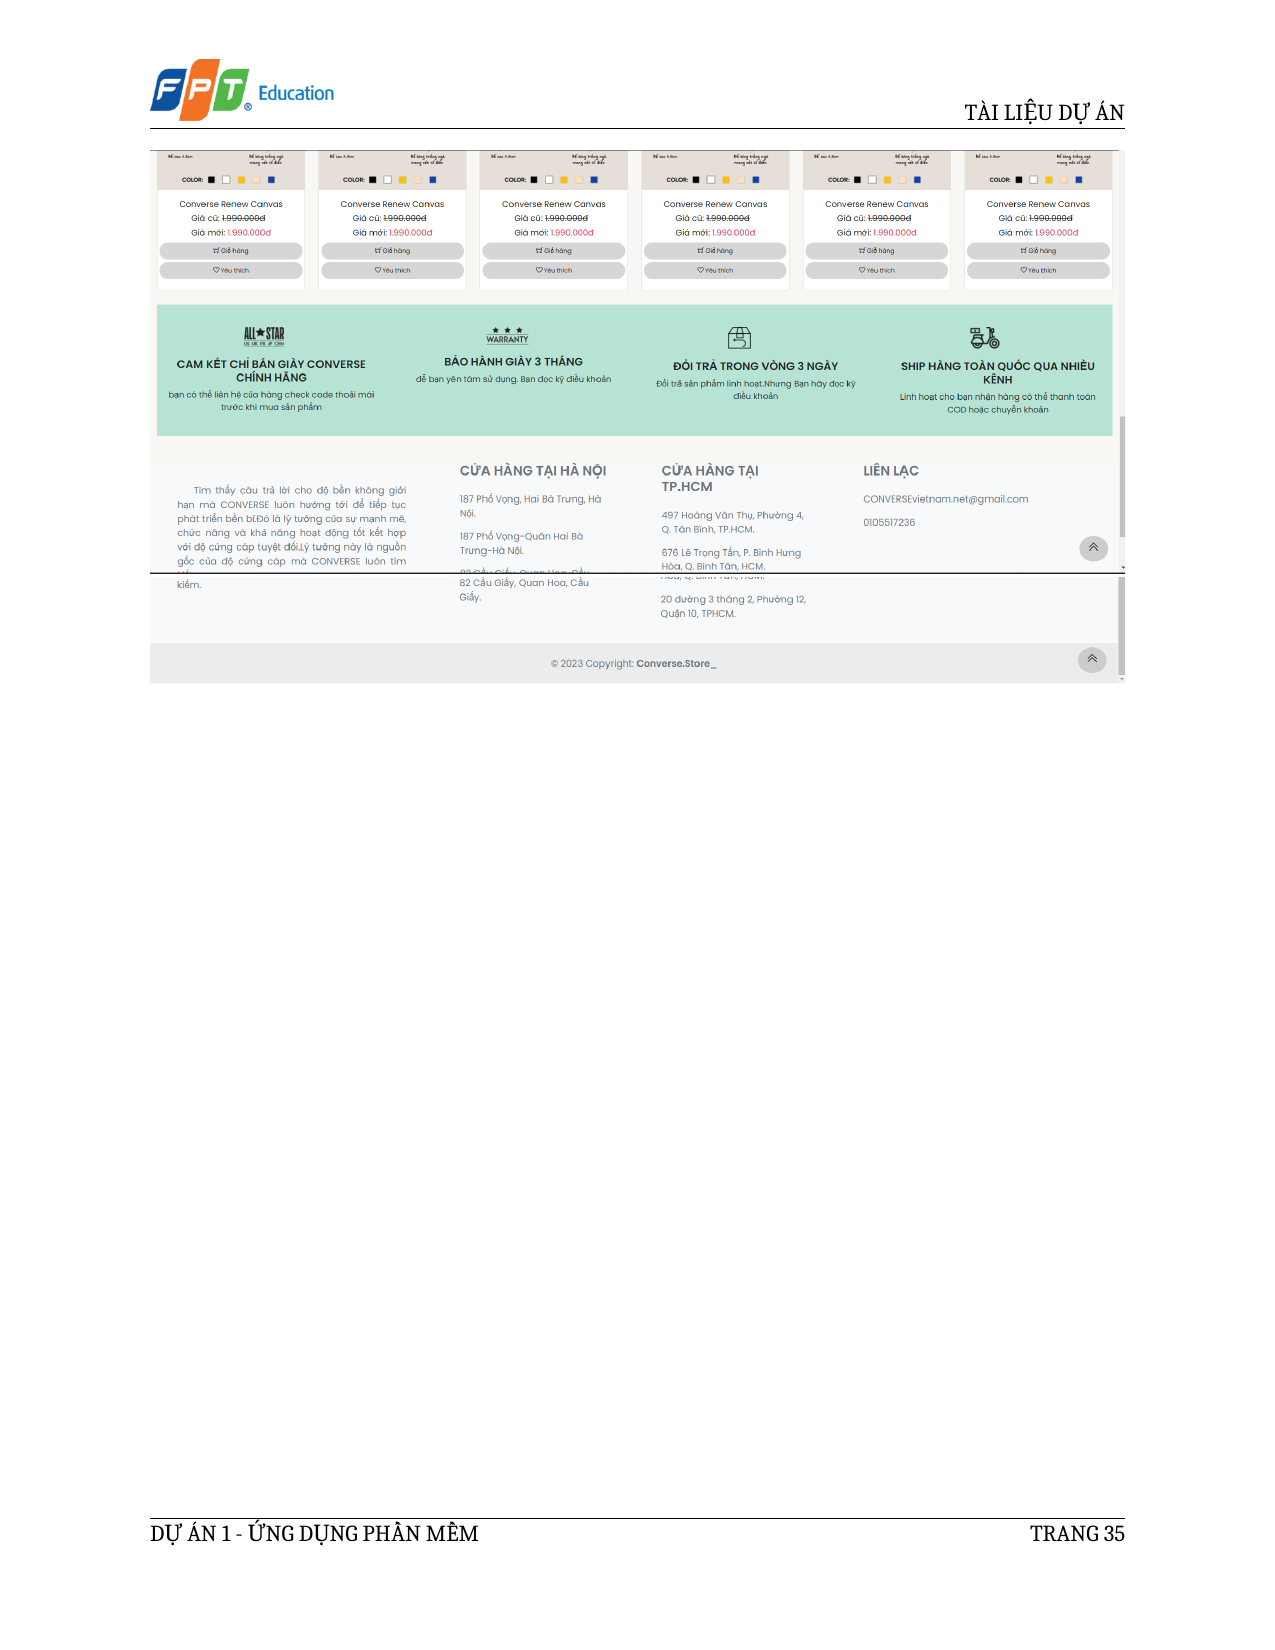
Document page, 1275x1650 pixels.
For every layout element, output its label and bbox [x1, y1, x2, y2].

picture [150, 577, 1125, 683]
picture [150, 150, 1125, 574]
picture [150, 59, 336, 121]
